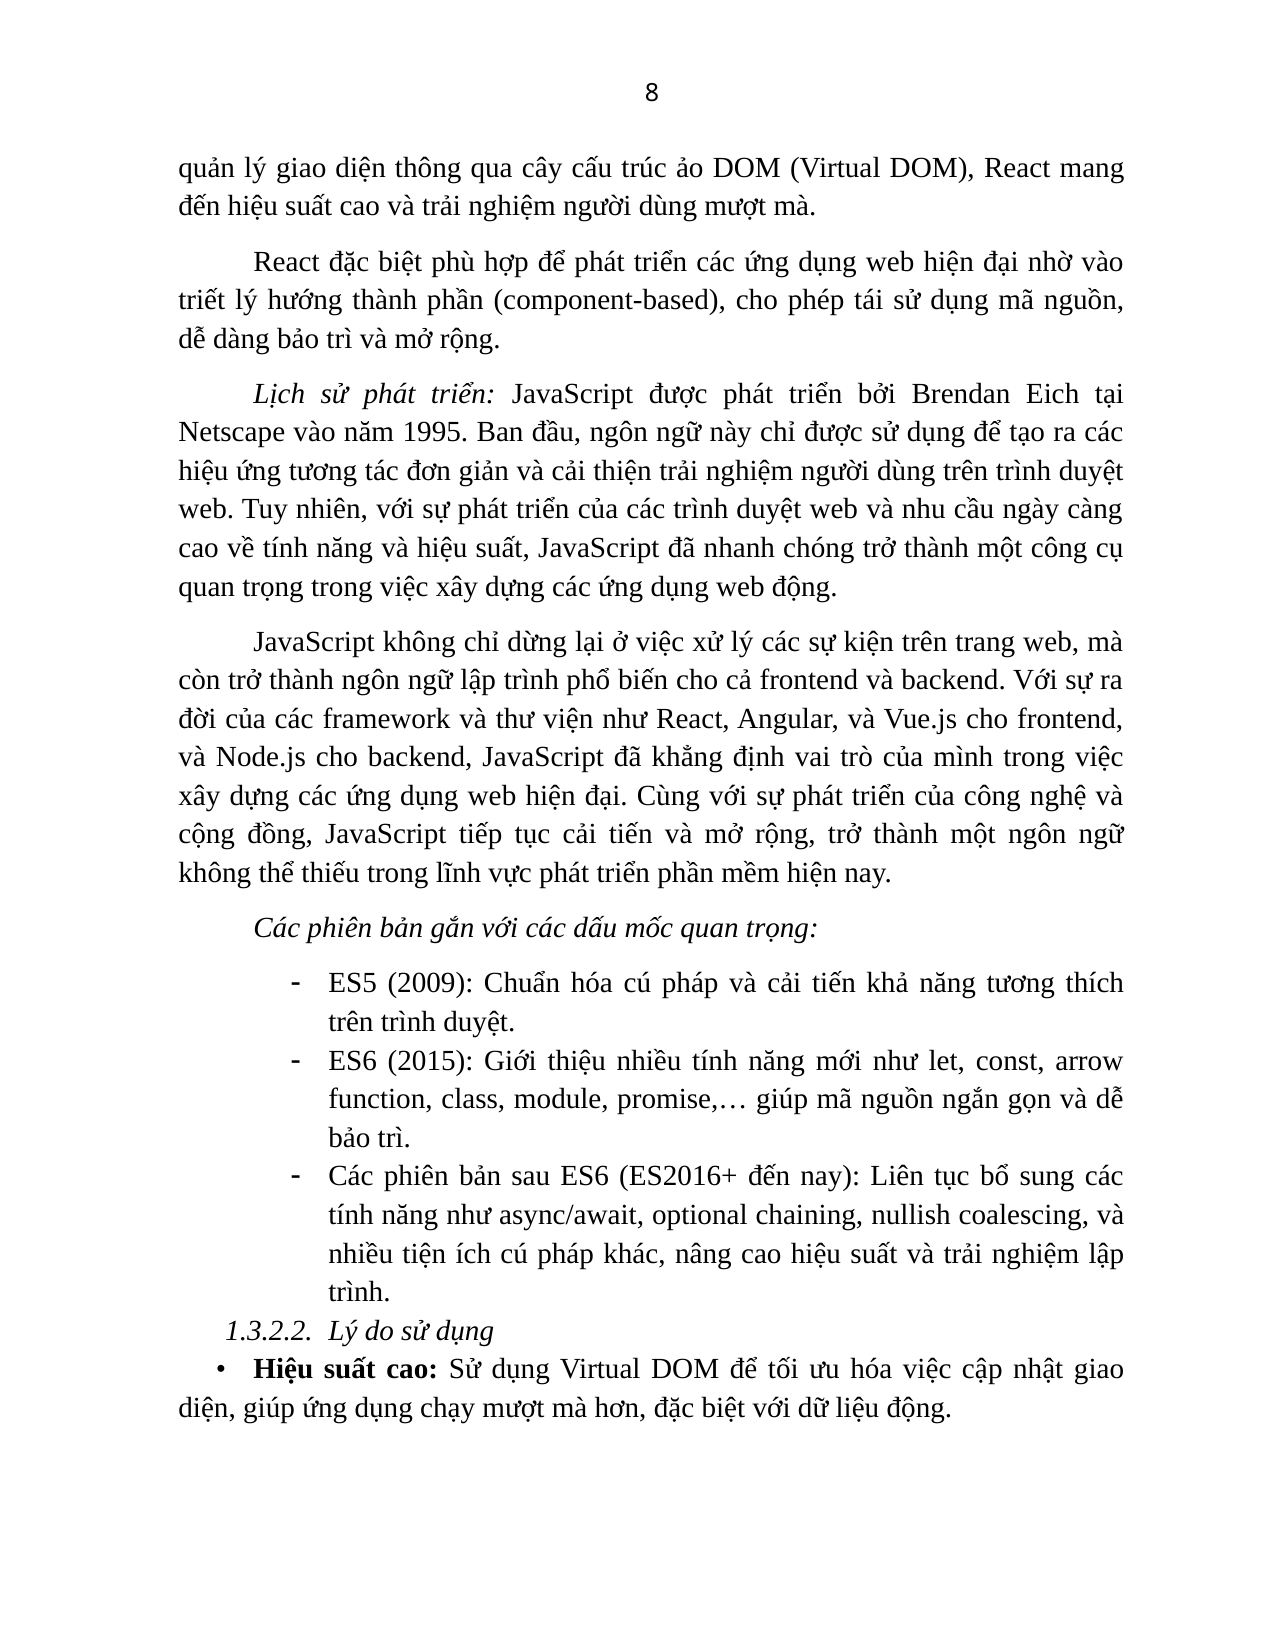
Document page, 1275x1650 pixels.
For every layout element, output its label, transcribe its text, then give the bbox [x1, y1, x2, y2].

text Lịch sử phát triển: JavaScript được phát triển bởi Brendan Eich tại Netscape vào năm 1995. Ban đầu, ngôn ngữ này chỉ được sử dụng để tạo ra các hiệu ứng tương tác đơn giản và cải thiện trải nghiệm người dùng trên trình duyệt web. Tuy nhiên, với sự phát triển của các trình duyệt web và nhu cầu ngày càng cao về tính năng và hiệu suất, JavaScript đã nhanh chóng trở thành một công cụ quan trọng trong việc xây dựng các ứng dụng web động. [178, 376, 1125, 602]
list ES6 (2015): Giới thiệu nhiều tính năng mới như let, const, arrow function, class, module, promise,… giúp mã nguồn ngắn gọn và dễ bảo trì. [291, 1043, 1125, 1153]
text React đặc biệt phù hợp để phát triển các ứng dụng web hiện đại nhờ vào triết lý hướng thành phần (component-based), cho phép tái sử dụng mã nguồn, dễ dàng bảo trì và mở rộng. [178, 244, 1125, 354]
list Hiệu suất cao: Sử dụng Virtual DOM để tối ưu hóa việc cập nhật giao diện, giúp ứng dụng chạy mượt mà hơn, đặc biệt với dữ liệu động. [178, 1351, 1125, 1423]
list Các phiên bản sau ES6 (ES2016+ đến nay): Liên tục bổ sung các tính năng như async/await, optional chaining, nullish coalescing, và nhiều tiện ích cú pháp khác, nâng cao hiệu suất và trải nghiệm lập trình. [291, 1158, 1125, 1308]
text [178, 150, 1125, 222]
list Lý do sử dụng [225, 1313, 1125, 1346]
text JavaScript không chỉ dừng lại ở việc xử lý các sự kiện trên trang web, mà còn trở thành ngôn ngữ lập trình phổ biến cho cả frontend và backend. Với sự ra đời của các framework và thư viện như React, Angular, và Vue.js cho frontend, và Node.js cho backend, JavaScript đã khẳng định vai trò của mình trong việc xây dựng các ứng dụng web hiện đại. Cùng với sự phát triển của công nghệ và cộng đồng, JavaScript tiếp tục cải tiến và mở rộng, trở thành một ngôn ngữ không thể thiếu trong lĩnh vực phát triển phần mềm hiện nay. [178, 624, 1125, 889]
list ES5 (2009): Chuẩn hóa cú pháp và cải tiến khả năng tương thích trên trình duyệt. [291, 966, 1125, 1038]
text Các phiên bản gắn với các dấu mốc quan trọng: [178, 910, 1125, 944]
